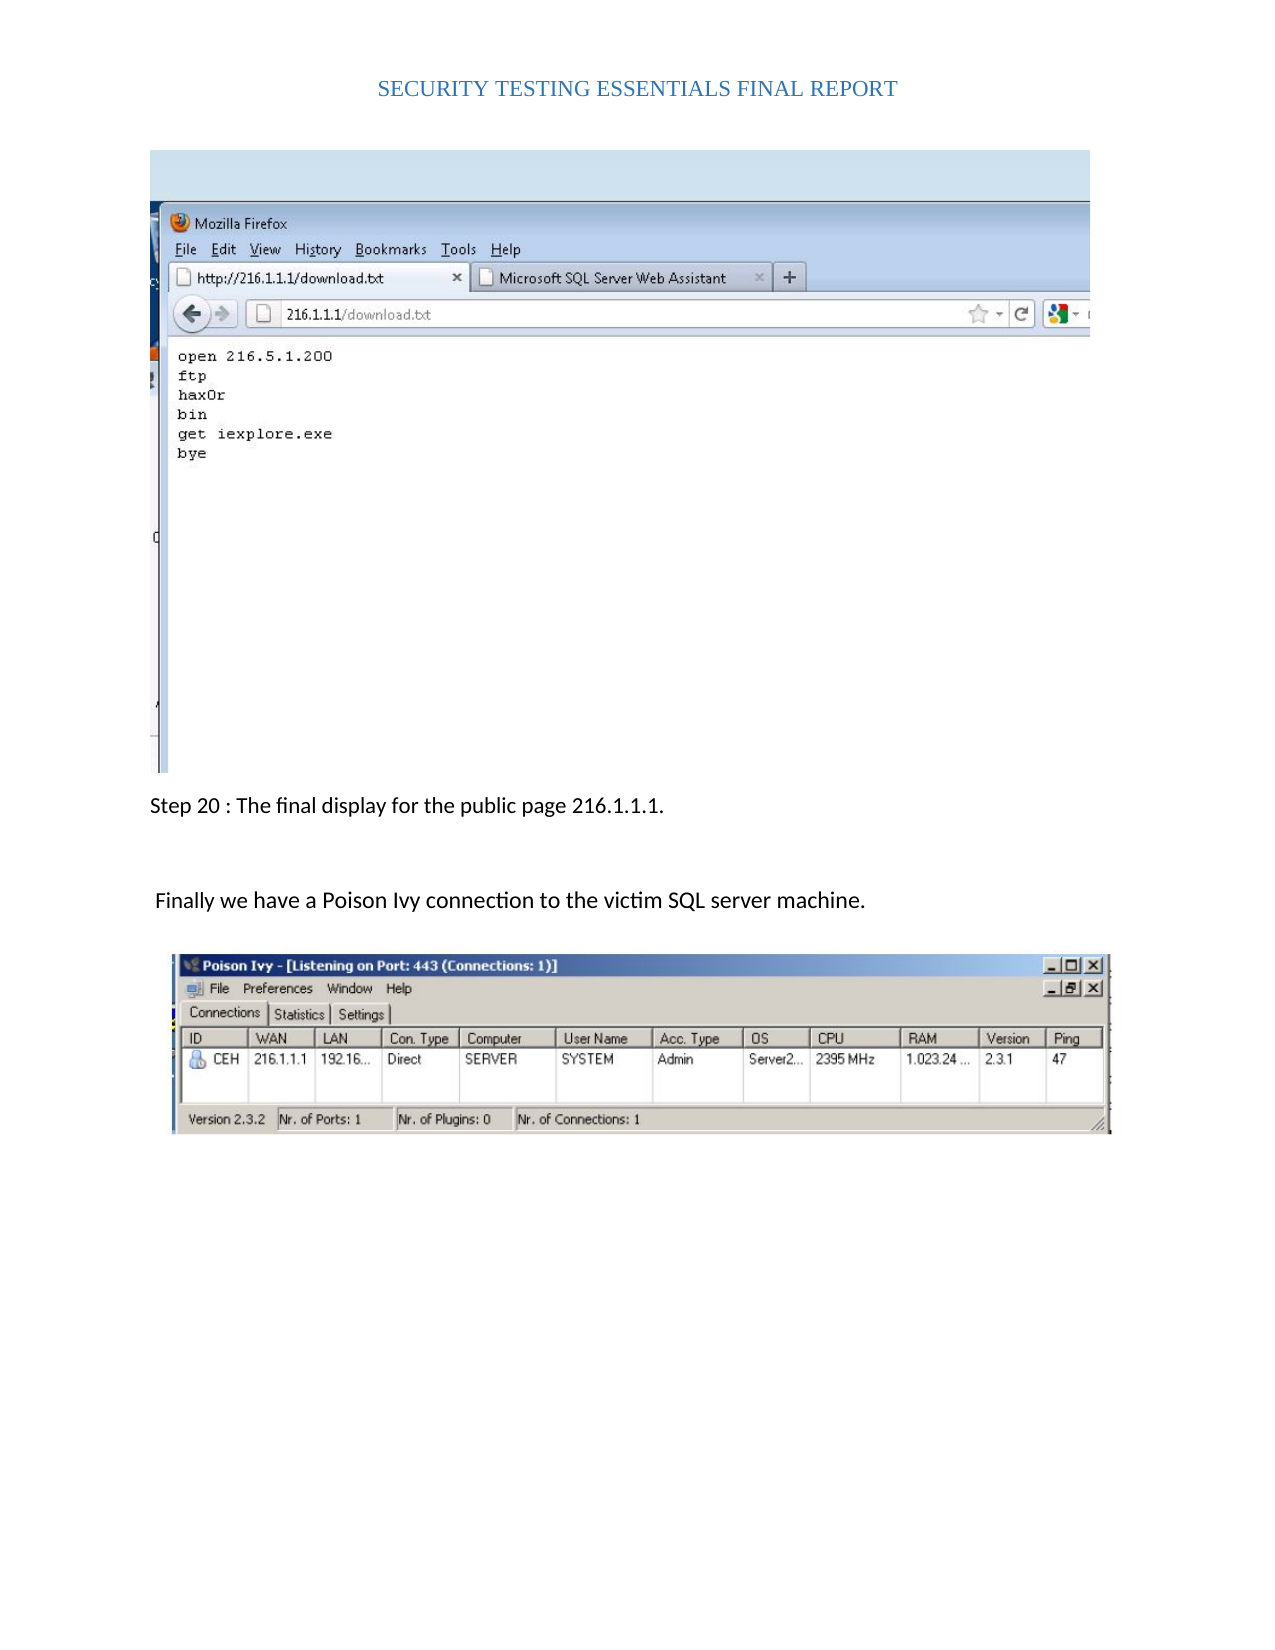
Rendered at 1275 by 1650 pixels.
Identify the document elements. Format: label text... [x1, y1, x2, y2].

text Step 20 : The final display for the public page 216.1.1.1. [150, 791, 1125, 819]
picture [150, 150, 1091, 773]
picture [150, 933, 1124, 1149]
text Finally we have a Poison Ivy connection to the victim SQL server machine. [150, 885, 1125, 914]
